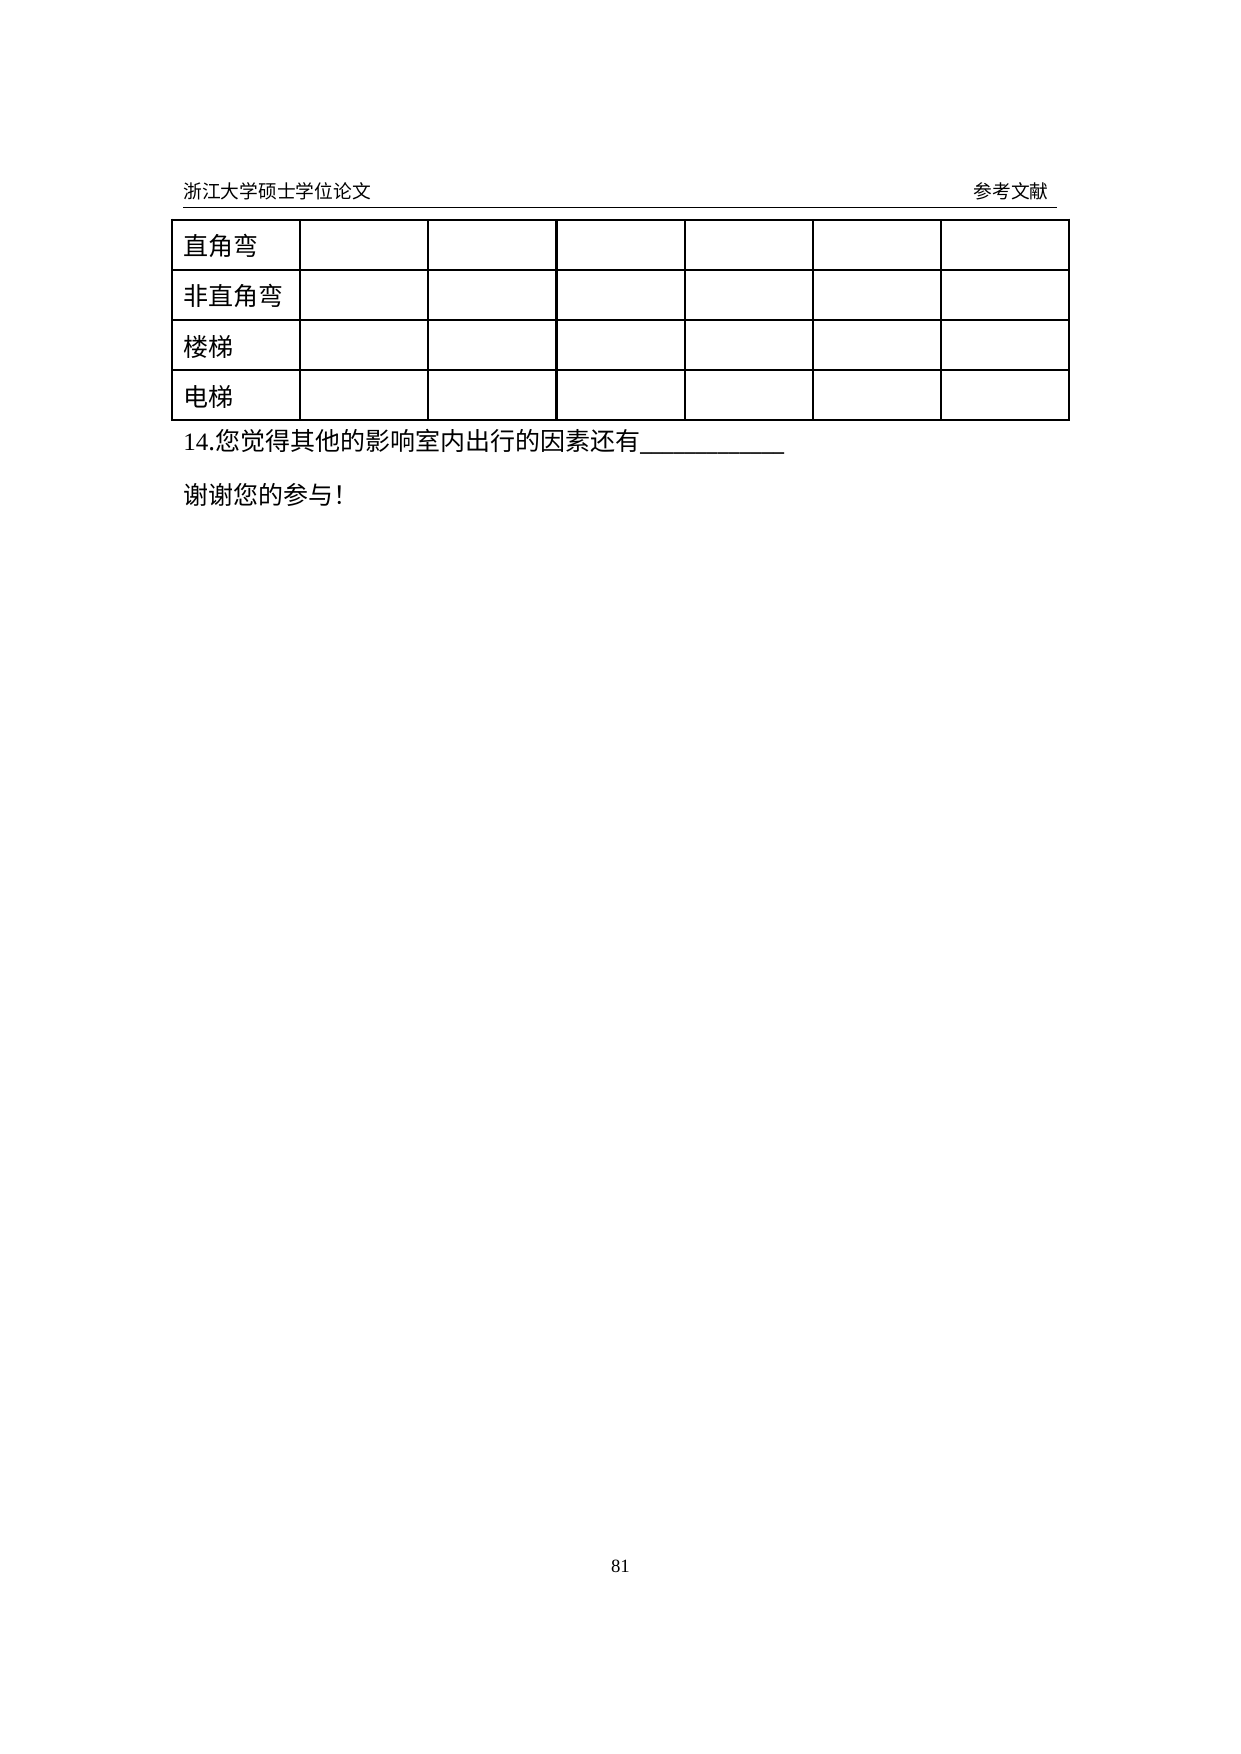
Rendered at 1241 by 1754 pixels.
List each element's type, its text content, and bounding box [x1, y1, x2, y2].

table_cell [558, 321, 684, 369]
table_cell [558, 271, 684, 319]
table_cell 非直角弯 [173, 271, 299, 319]
table_cell 直角弯 [173, 221, 299, 269]
text 14.您觉得其他的影响室内出行的因素还有_____________ [183, 421, 1057, 458]
table_cell [558, 221, 684, 269]
table_cell [942, 221, 1068, 269]
table_cell [429, 371, 555, 419]
table_cell [558, 371, 684, 419]
text 谢谢您的参与！ [183, 476, 1057, 512]
table_cell [301, 371, 427, 419]
table_cell [301, 221, 427, 269]
table_cell [686, 321, 812, 369]
table_cell [942, 321, 1068, 369]
table_cell [814, 371, 940, 419]
table_cell [942, 271, 1068, 319]
table_cell [814, 271, 940, 319]
table_cell [429, 271, 555, 319]
table_cell [301, 321, 427, 369]
table_cell [429, 321, 555, 369]
table_cell 楼梯 [173, 321, 299, 369]
table_cell [429, 221, 555, 269]
table_cell [686, 271, 812, 319]
table_cell 电梯 [173, 371, 299, 419]
table_cell [686, 221, 812, 269]
table_cell [814, 321, 940, 369]
table_cell [814, 221, 940, 269]
table_cell [942, 371, 1068, 419]
table_cell [686, 371, 812, 419]
table_cell [301, 271, 427, 319]
